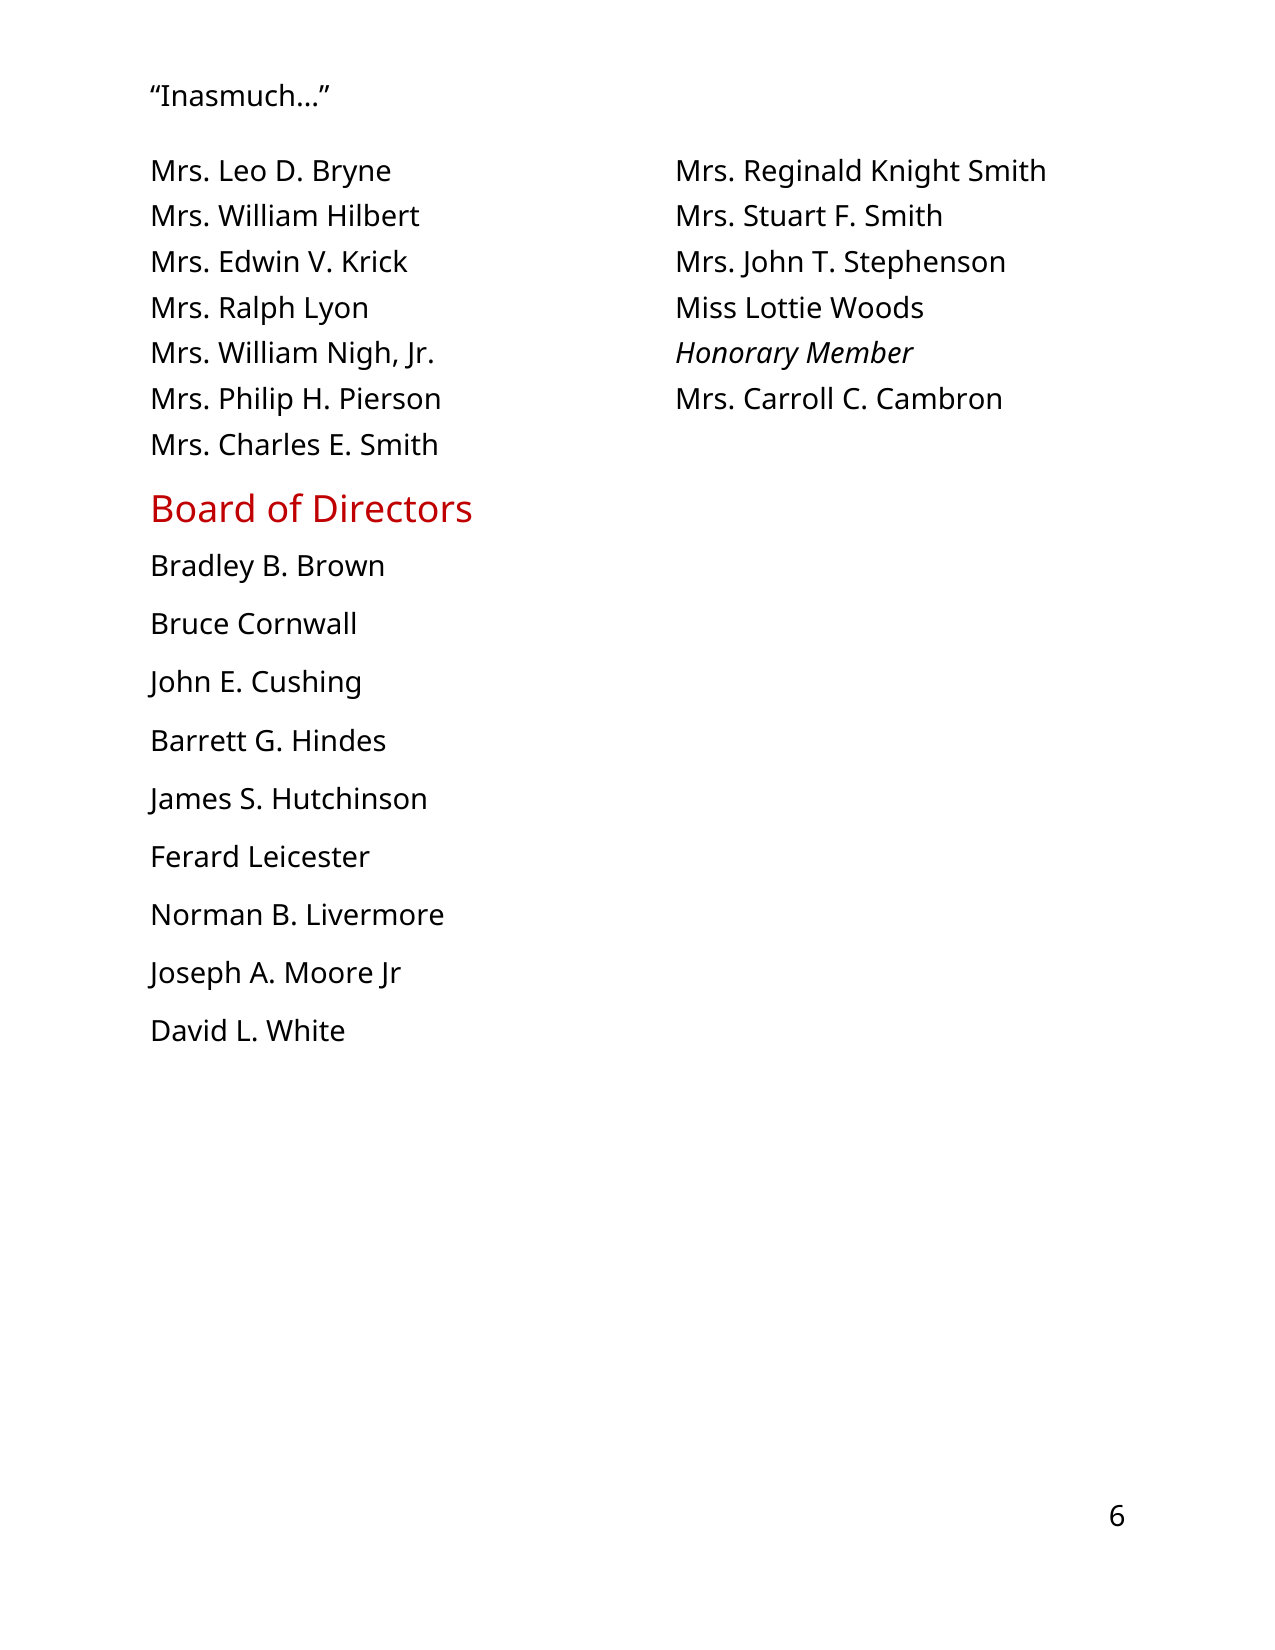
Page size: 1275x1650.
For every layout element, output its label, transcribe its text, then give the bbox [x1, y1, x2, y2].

text James S. Hutchinson [150, 778, 1125, 818]
text Joseph A. Moore Jr [150, 952, 1125, 992]
text Norman B. Livermore [150, 894, 1125, 934]
subtitle Board of Directors [150, 482, 1125, 533]
text David L. White [150, 1010, 1125, 1050]
text Bruce Cornwall [150, 603, 1125, 643]
text Ferard Leicester [150, 836, 1125, 876]
text John E. Cushing [150, 662, 1125, 701]
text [675, 150, 1125, 418]
text Bradley B. Brown [150, 545, 1125, 585]
text Barrett G. Hindes [150, 720, 1125, 759]
